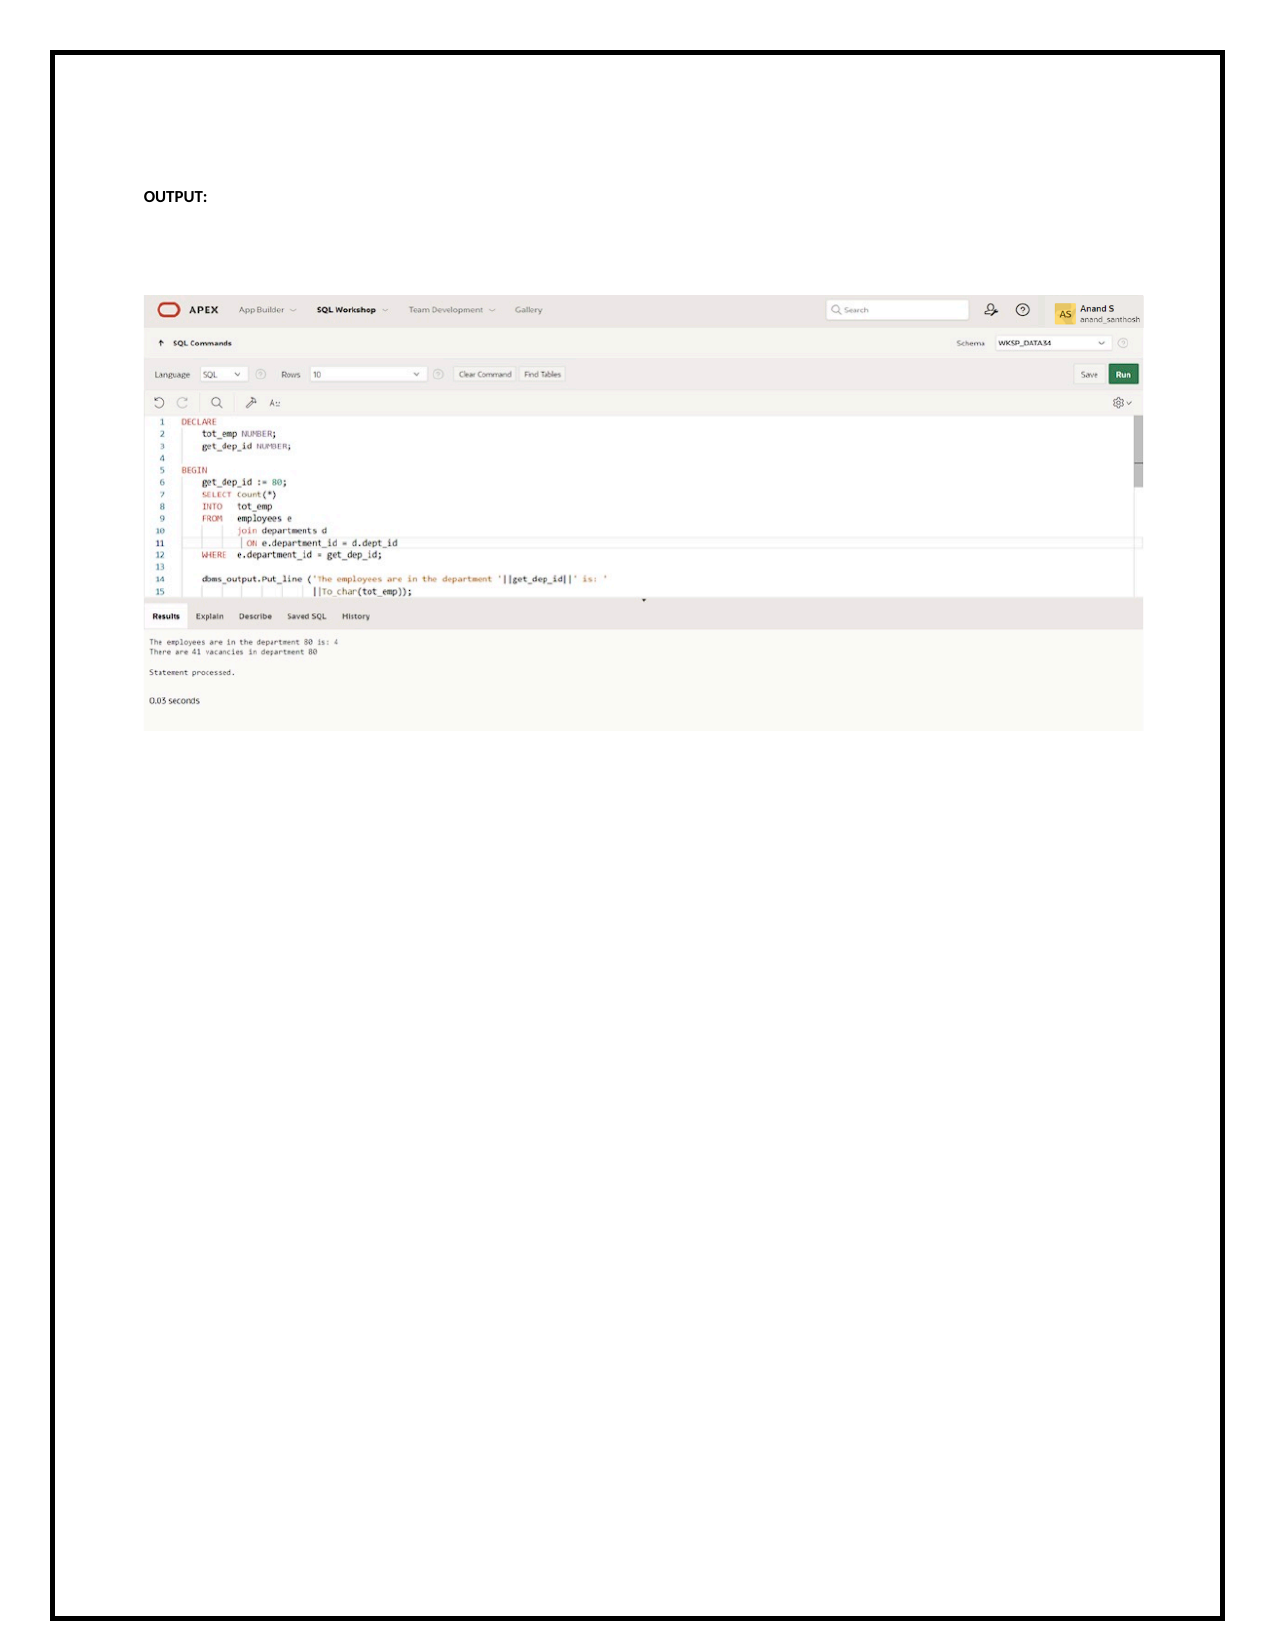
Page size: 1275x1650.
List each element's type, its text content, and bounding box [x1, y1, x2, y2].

text OUTPUT: [143, 171, 1144, 207]
picture [143, 295, 1144, 731]
